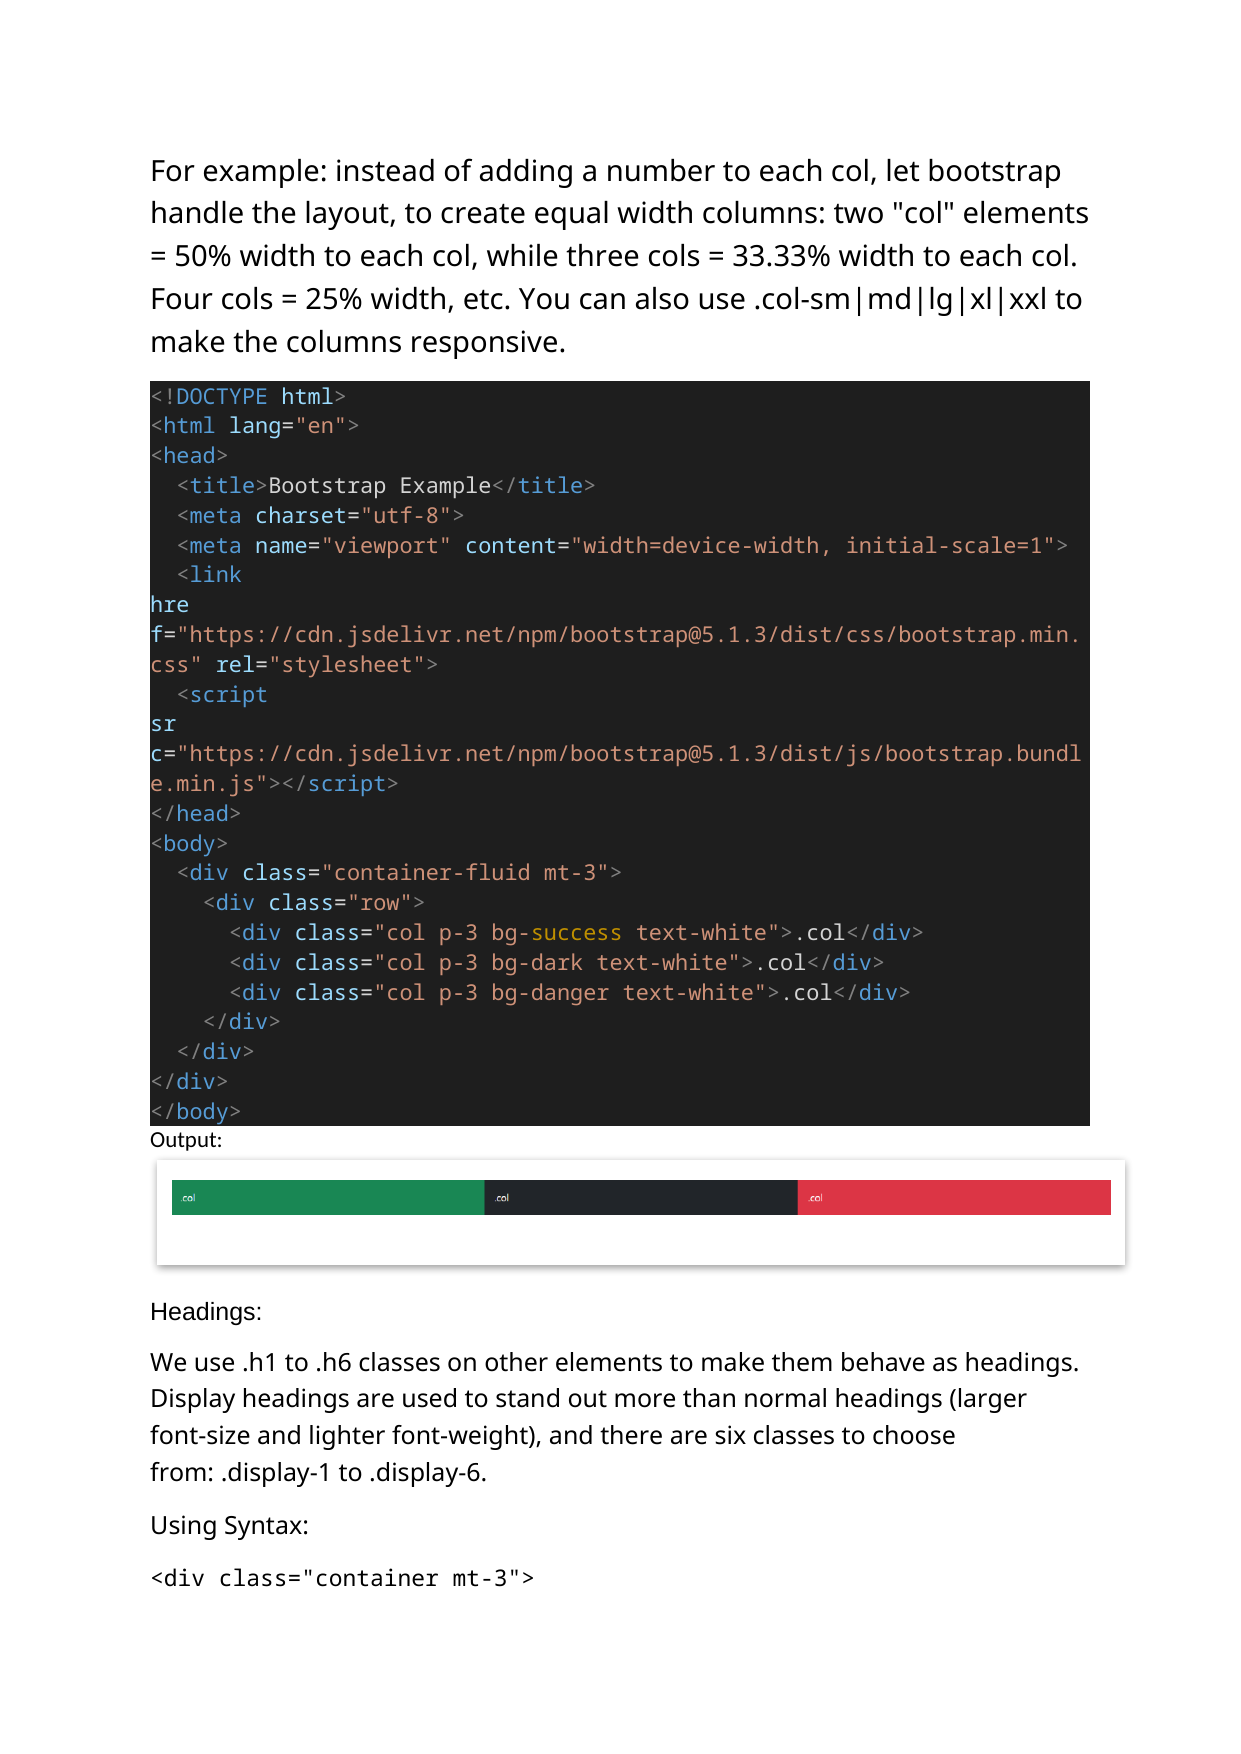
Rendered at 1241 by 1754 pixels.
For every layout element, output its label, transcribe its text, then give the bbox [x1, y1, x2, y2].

text </div> [150, 1006, 1090, 1036]
text </div> [150, 1036, 1090, 1066]
text For example: instead of adding a number to each col, let bootstrap handle the layout, to create equal width columns: two "col" elements = 50% width to each col, while three cols = 33.33% width to each col. Four cols = 25% width, etc. You can also use .col-sm|md|lg|xl|xxl to make the columns responsive. [150, 150, 1090, 361]
text Using Syntax: [150, 1508, 1090, 1542]
text We use .h1 to .h6 classes on other elements to make them behave as headings. Display headings are used to stand out more than normal headings (larger font-size and lighter font-weight), and there are six classes to choose from: .display-1 to .display-6. [150, 1344, 1090, 1489]
text <body> [150, 828, 1090, 857]
picture [172, 1174, 1111, 1251]
text <div class="col p-3 bg-success text-white">.col</div> [150, 917, 1090, 947]
text <link href="https://cdn.jsdelivr.net/npm/bootstrap@5.1.3/dist/css/bootstrap.min.css" rel="stylesheet"> [150, 559, 1090, 679]
text <title>Bootstrap Example</title> [150, 470, 1090, 500]
text <div class="container-fluid mt-3"> [150, 857, 1090, 887]
text <!DOCTYPE html> [150, 381, 1090, 411]
text <head> [150, 440, 1090, 470]
text <div class="col p-3 bg-dark text-white">.col</div> [150, 947, 1090, 977]
text <meta charset="utf-8"> [150, 500, 1090, 530]
text <div class="col p-3 bg-danger text-white">.col</div> [150, 977, 1090, 1006]
text <div class="container mt-3"> [150, 1561, 1090, 1593]
text </head> [150, 798, 1090, 828]
text <html lang="en"> [150, 411, 1090, 440]
text <script src="https://cdn.jsdelivr.net/npm/bootstrap@5.1.3/dist/js/bootstrap.bundle.min.js"></script> [150, 679, 1090, 798]
text <meta name="viewport" content="width=device-width, initial-scale=1"> [150, 530, 1090, 559]
text </body> [150, 1096, 1090, 1126]
text <div class="row"> [150, 887, 1090, 917]
text </div> [150, 1066, 1090, 1096]
text Headings: [150, 1297, 1090, 1325]
